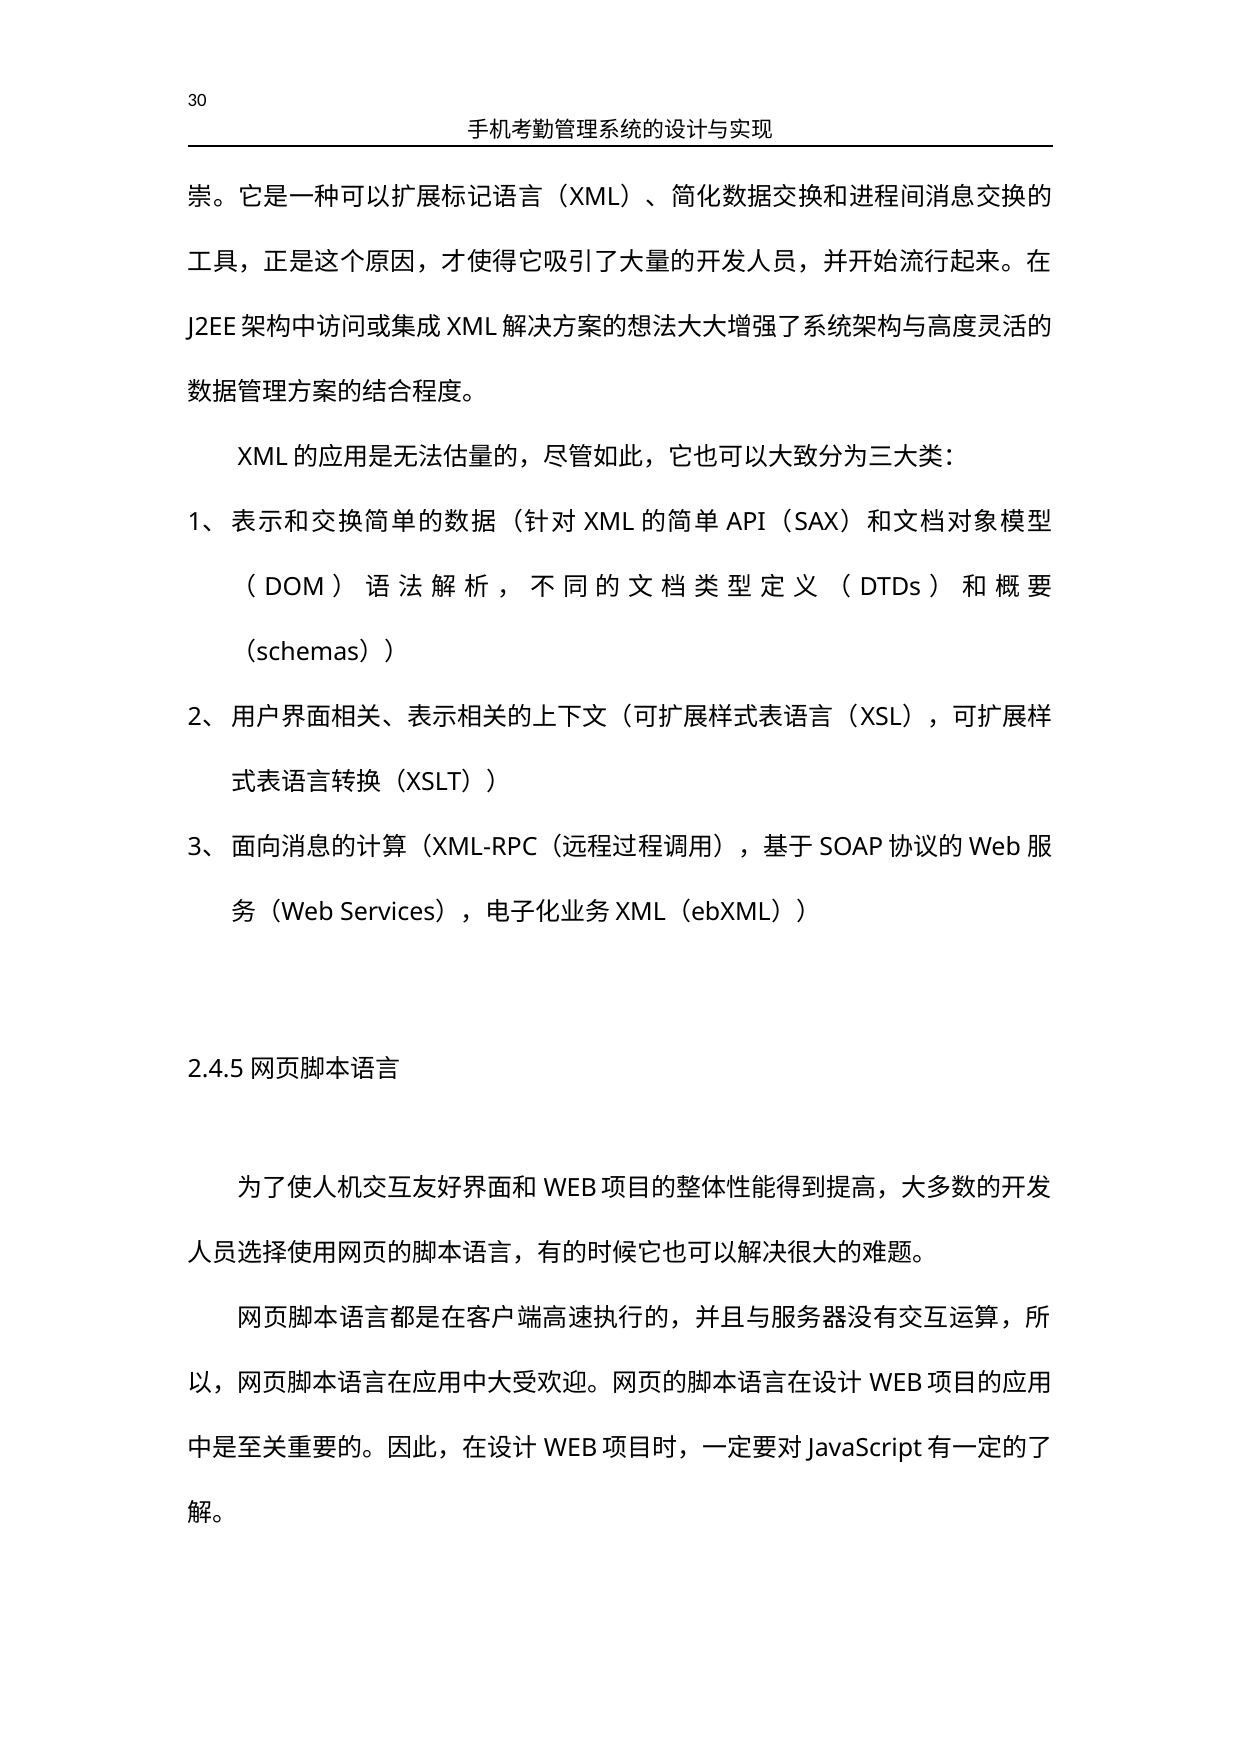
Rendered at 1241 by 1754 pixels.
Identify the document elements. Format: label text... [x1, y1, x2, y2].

subtitle 2.4.5 网页脚本语言 [187, 1034, 1053, 1099]
text 网页脚本语言都是在客户端高速执行的，并且与服务器没有交互运算，所以，网页脚本语言在应用中大受欢迎。网页的脚本语言在设计WEB项目的应用中是至关重要的。因此，在设计WEB项目时，一定要对JavaScript有一定的了解。 [187, 1283, 1053, 1543]
list 表示和交换简单的数据（针对XML的简单API（SAX）和文档对象模型（DOM）语法解析，不同的文档类型定义（DTDs）和概要（schemas）） [187, 487, 1053, 682]
text 为了使人机交互友好界面和WEB项目的整体性能得到提高，大多数的开发人员选择使用网页的脚本语言，有的时候它也可以解决很大的难题。 [187, 1153, 1053, 1283]
list 用户界面相关、表示相关的上下文（可扩展样式表语言（XSL），可扩展样式表语言转换（XSLT）） [187, 682, 1053, 812]
text XML的应用是无法估量的，尽管如此，它也可以大致分为三大类： [187, 422, 1053, 487]
list 面向消息的计算（XML-RPC（远程过程调用），基于SOAP协议的Web 服务（Web Services），电子化业务XML（ebXML）） [187, 812, 1053, 942]
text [187, 162, 1053, 422]
